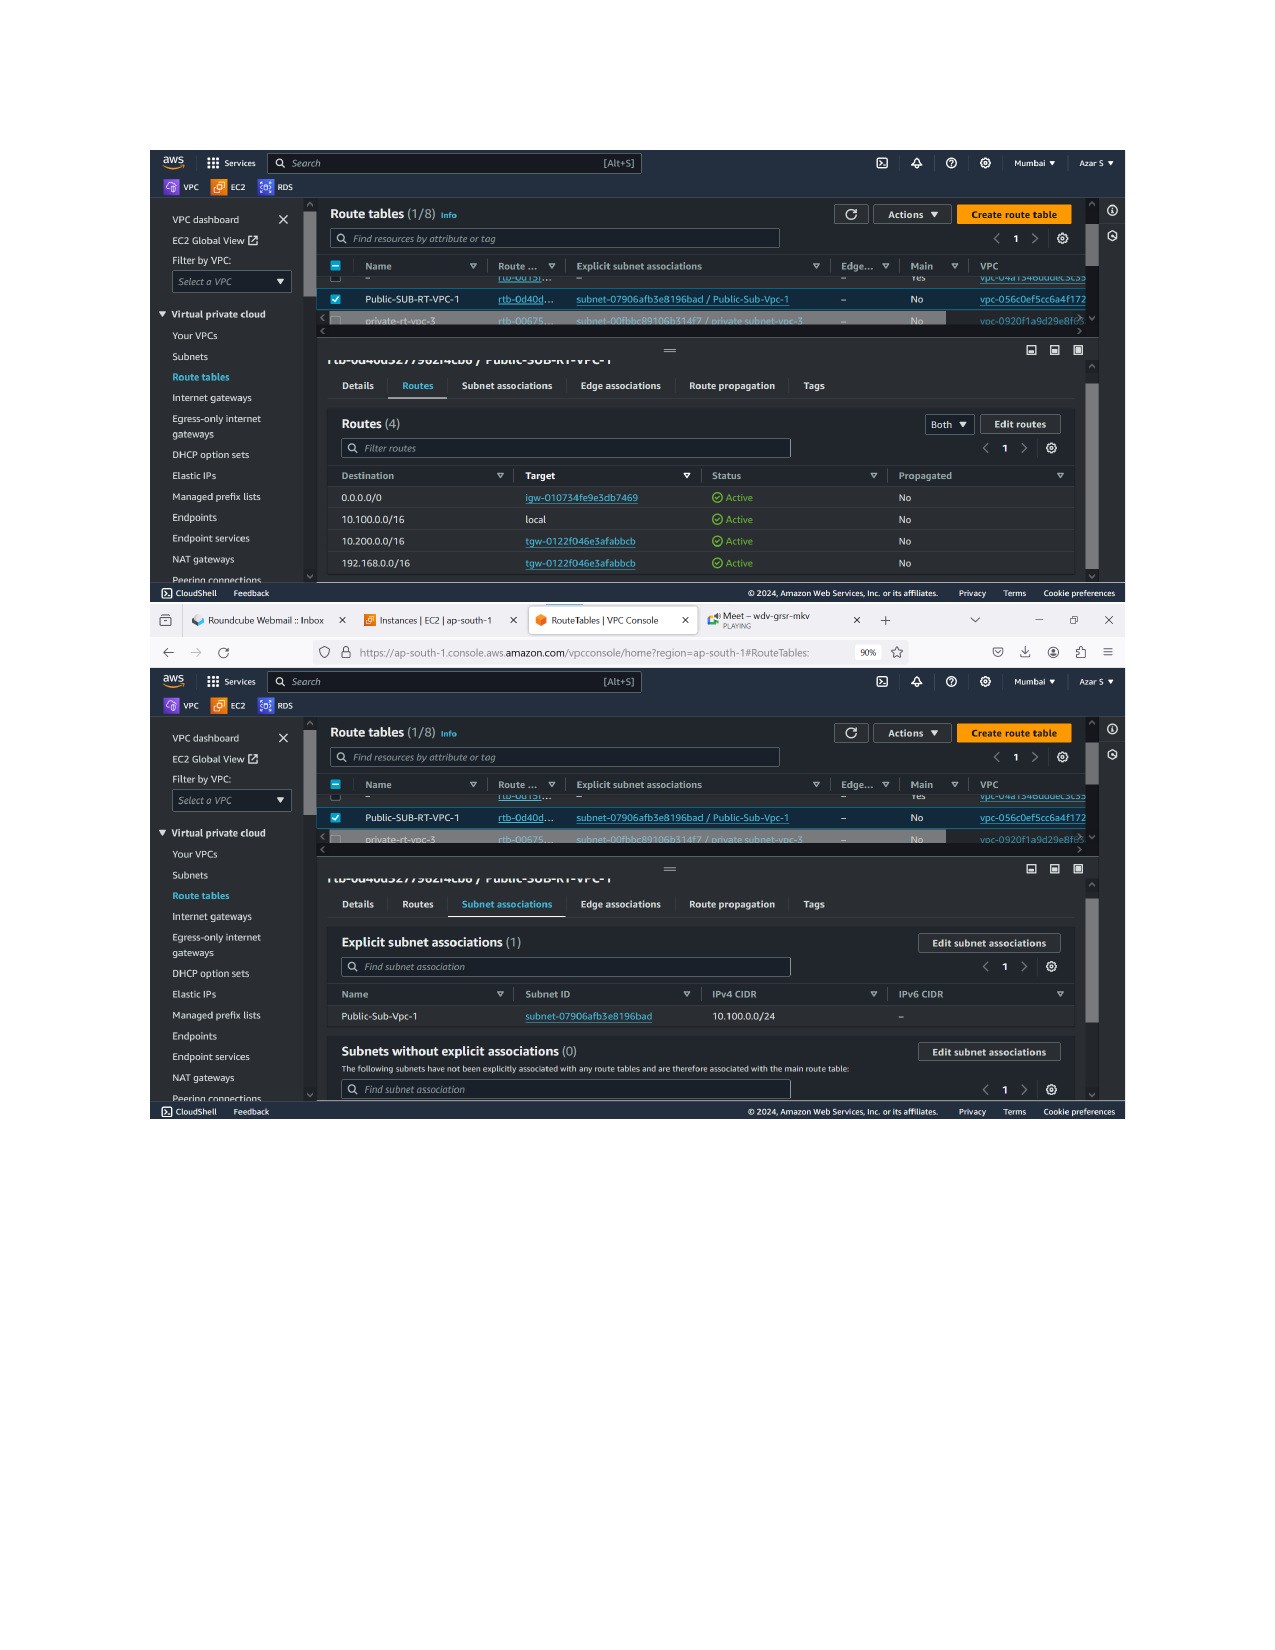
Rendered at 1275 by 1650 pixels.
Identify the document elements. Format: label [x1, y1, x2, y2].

picture [150, 604, 1125, 1119]
picture [150, 150, 1125, 602]
